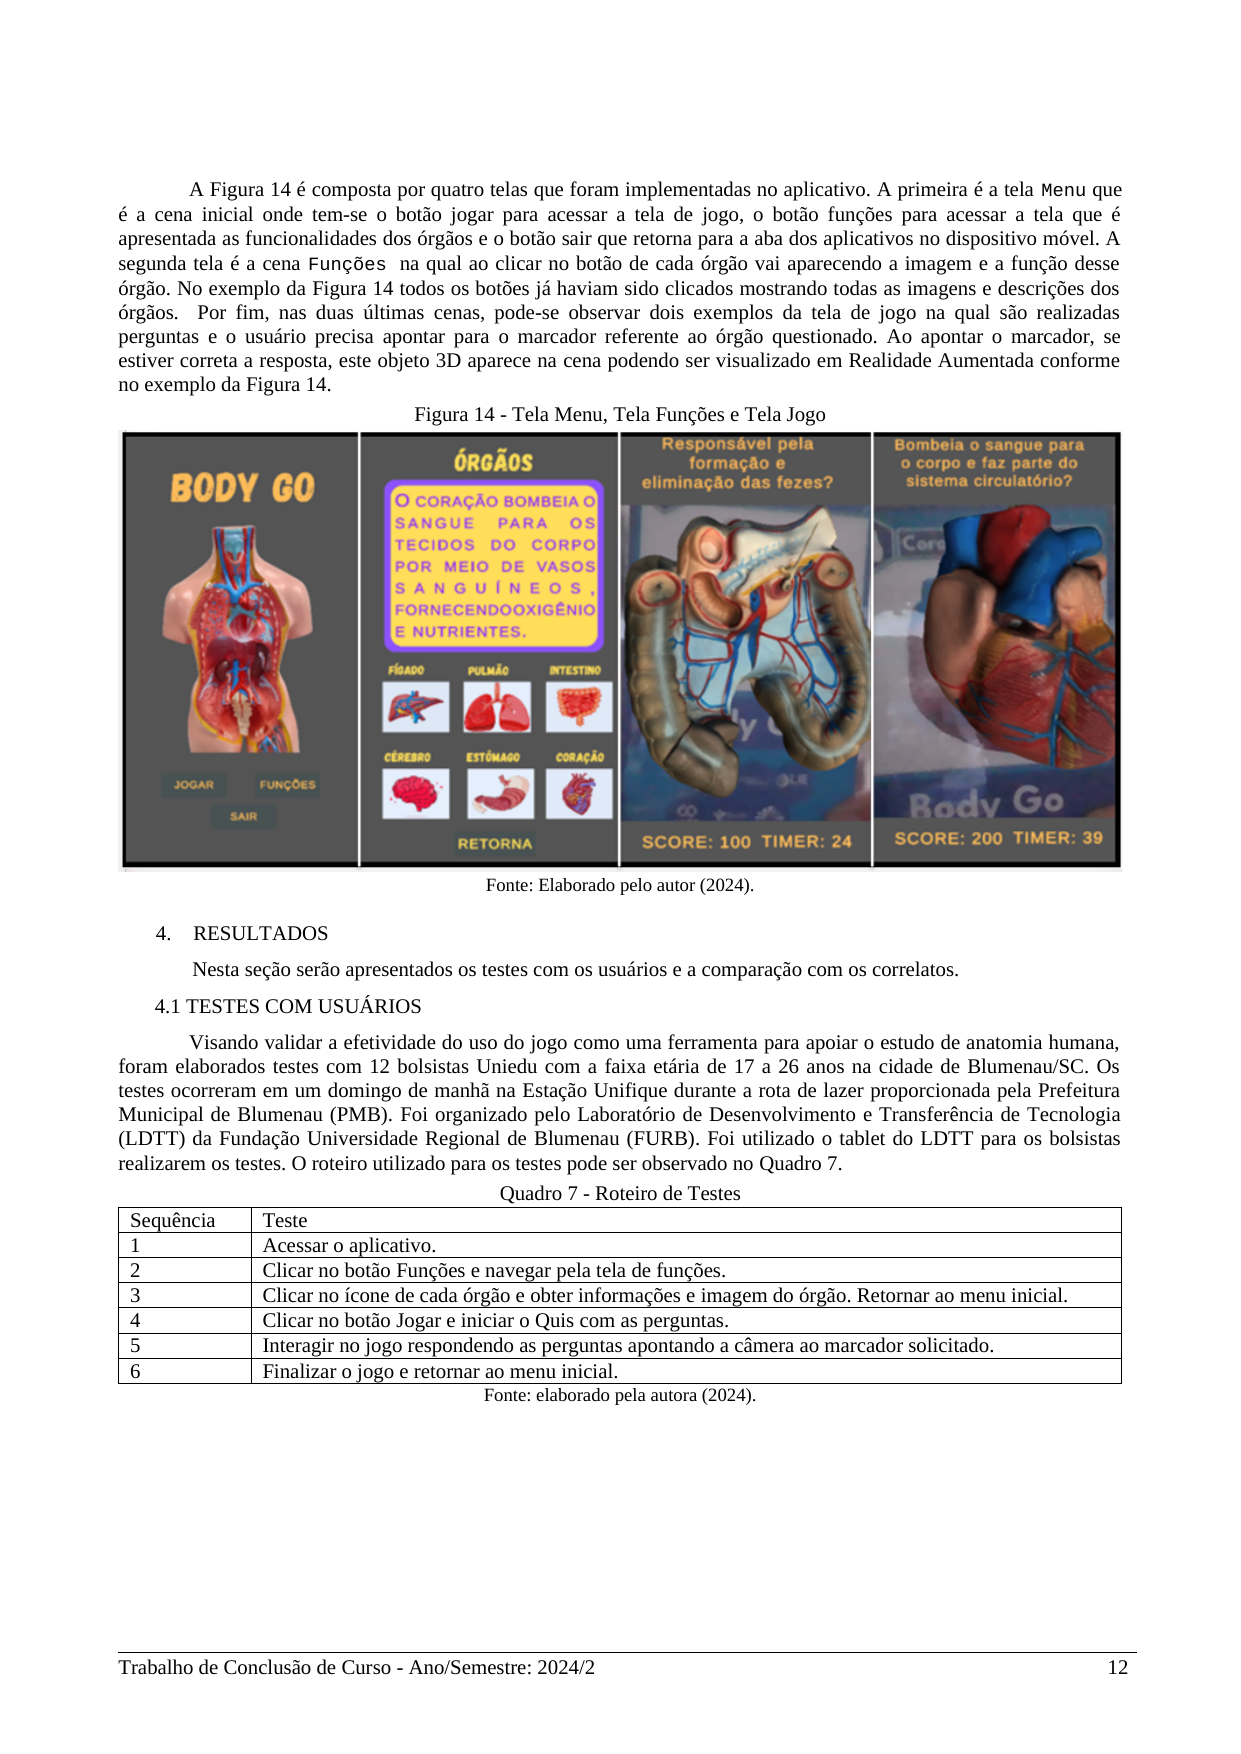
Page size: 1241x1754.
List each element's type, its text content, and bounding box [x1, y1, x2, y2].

table_cell Interagir no jogo respondendo as perguntas apontando a câmera ao marcador solicitado. [252, 1334, 1121, 1357]
table_header Sequência [119, 1208, 251, 1232]
table_cell Acessar o aplicativo. [252, 1233, 1121, 1257]
table_cell 3 [119, 1283, 251, 1307]
text Nesta seção serão apresentados os testes com os usuários e a comparação com os correlatos. [118, 957, 1122, 981]
table_cell Clicar no ícone de cada órgão e obter informações e imagem do órgão. Retornar ao menu inicial. [252, 1283, 1121, 1307]
text Visando validar a efetividade do uso do jogo como uma ferramenta para apoiar o estudo de anatomia humana, foram elaborados testes com 12 bolsistas Uniedu com a faixa etária de 17 a 26 anos na cidade de Blumenau/SC. Os testes ocorreram em um domingo de manhã na Estação Unifique durante a rota de lazer proporcionada pela Prefeitura Municipal de Blumenau (PMB). Foi organizado pelo Laboratório de Desenvolvimento e Transferência de Tecnologia (LDTT) da Fundação Universidade Regional de Blumenau (FURB). Foi utilizado o tablet do LDTT para os bolsistas realizarem os testes. O roteiro utilizado para os testes pode ser observado no Quadro 7. [118, 1030, 1122, 1174]
table_header Teste [252, 1208, 1121, 1232]
table_cell 2 [119, 1258, 251, 1282]
picture [118, 430, 1123, 872]
table_cell Clicar no botão Jogar e iniciar o Quis com as perguntas. [252, 1308, 1121, 1332]
subtitle RESULTADOS [156, 920, 1122, 944]
text Fonte: elaborado pela autora (2024). [118, 1384, 1122, 1405]
text A Figura 14 é composta por quatro telas que foram implementadas no aplicativo. A primeira é a tela Menu que é a cena inicial onde tem-se o botão jogar para acessar a tela de jogo, o botão funções para acessar a tela que é apresentada as funcionalidades dos órgãos e o botão sair que retorna para a aba dos aplicativos no dispositivo móvel. A segunda tela é a cena Funções na qual ao clicar no botão de cada órgão vai aparecendo a imagem e a função desse órgão. No exemplo da Figura 14 todos os botões já haviam sido clicados mostrando todas as imagens e descrições dos órgãos. Por fim, nas duas últimas cenas, pode-se observar dois exemplos da tela de jogo na qual são realizadas perguntas e o usuário precisa apontar para o marcador referente ao órgão questionado. Ao apontar o marcador, se estiver correta a resposta, este objeto 3D aparece na cena podendo ser visualizado em Realidade Aumentada conforme no exemplo da Figura 14. [118, 177, 1122, 396]
table_cell Finalizar o jogo e retornar ao menu inicial. [252, 1359, 1121, 1383]
table_cell 4 [119, 1308, 251, 1332]
table_cell Clicar no botão Funções e navegar pela tela de funções. [252, 1258, 1121, 1282]
subtitle 4.1 TESTES com usuários [118, 993, 1122, 1018]
table_cell 5 [119, 1334, 251, 1357]
table_cell 6 [119, 1359, 251, 1383]
text Fonte: Elaborado pelo autor (2024). [118, 874, 1122, 895]
table_cell 1 [119, 1233, 251, 1257]
